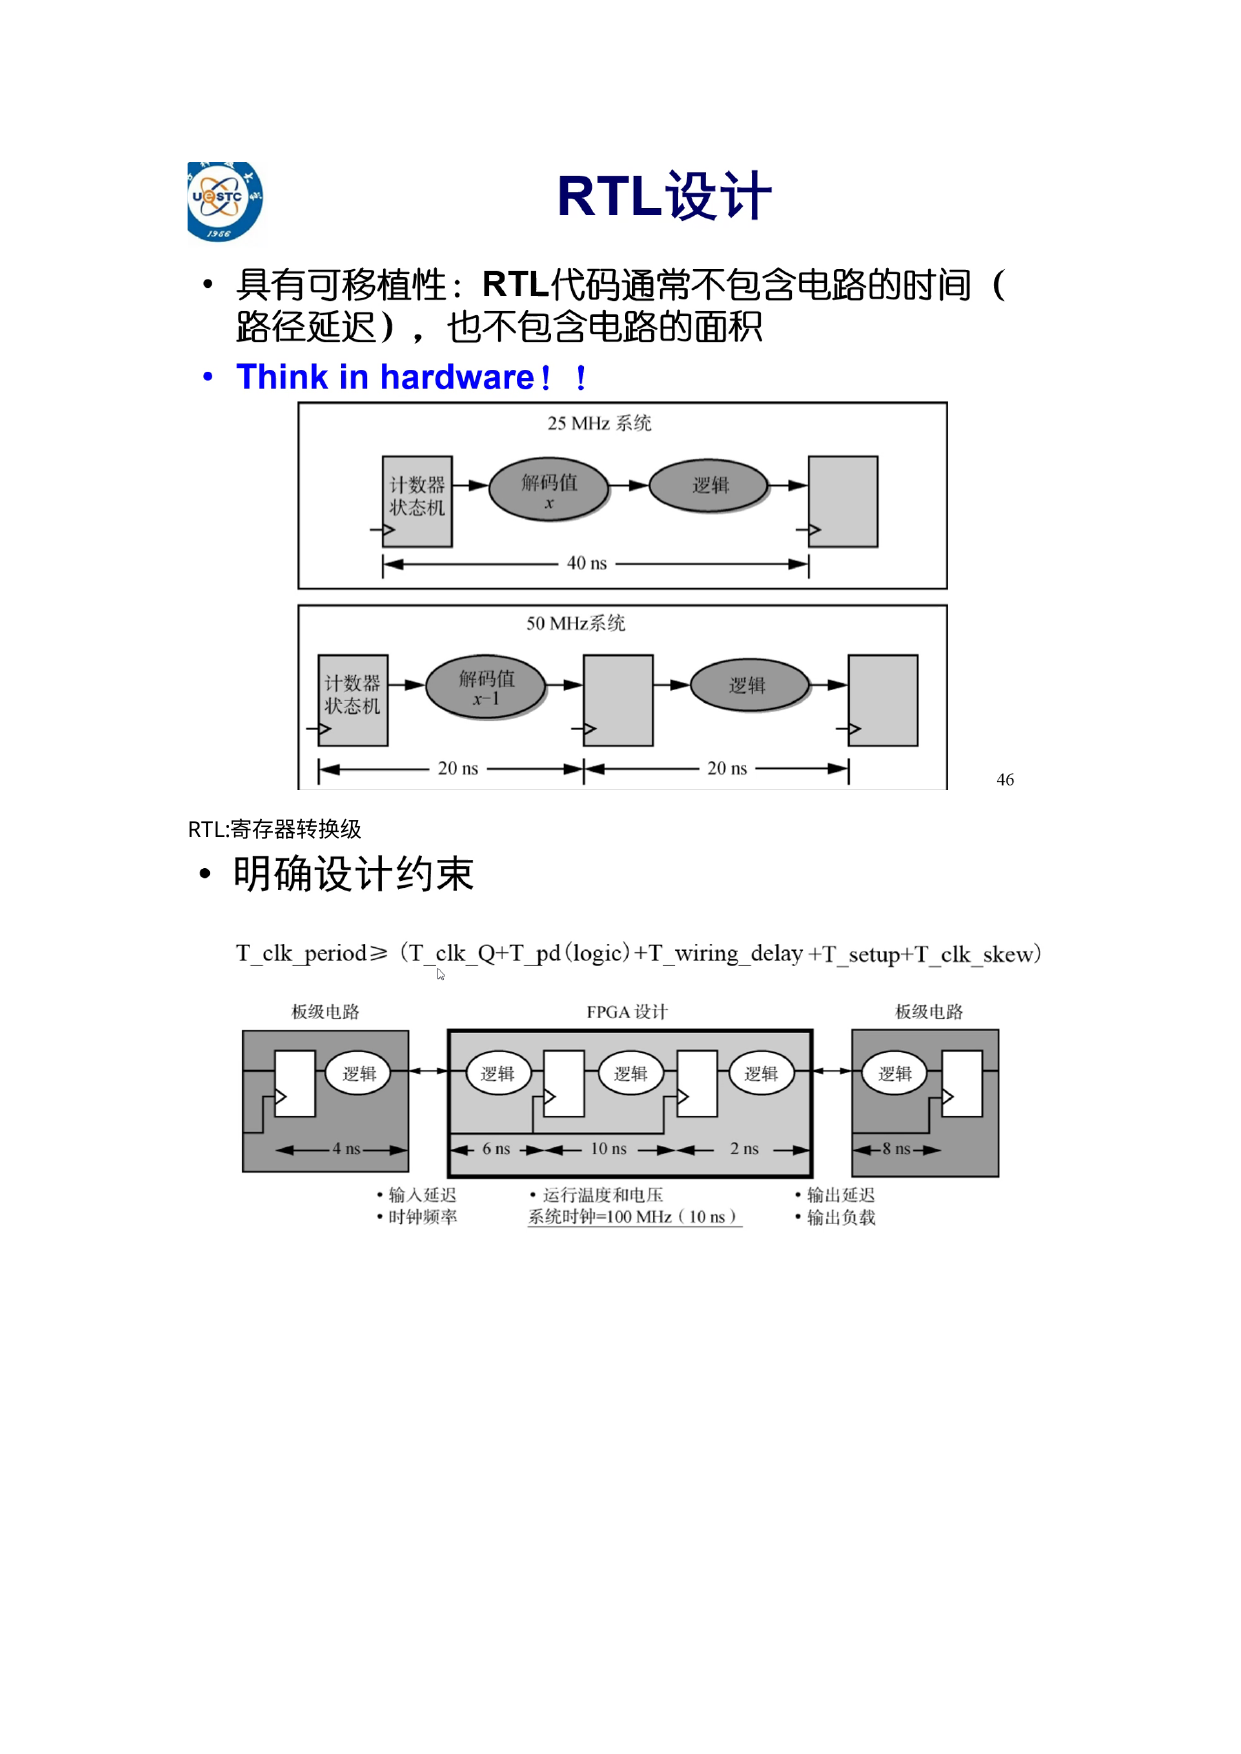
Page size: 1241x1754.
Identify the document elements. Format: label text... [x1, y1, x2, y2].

text RTL:寄存器转换级 [187, 812, 1053, 844]
picture [187, 162, 1052, 790]
picture [187, 844, 1051, 1233]
